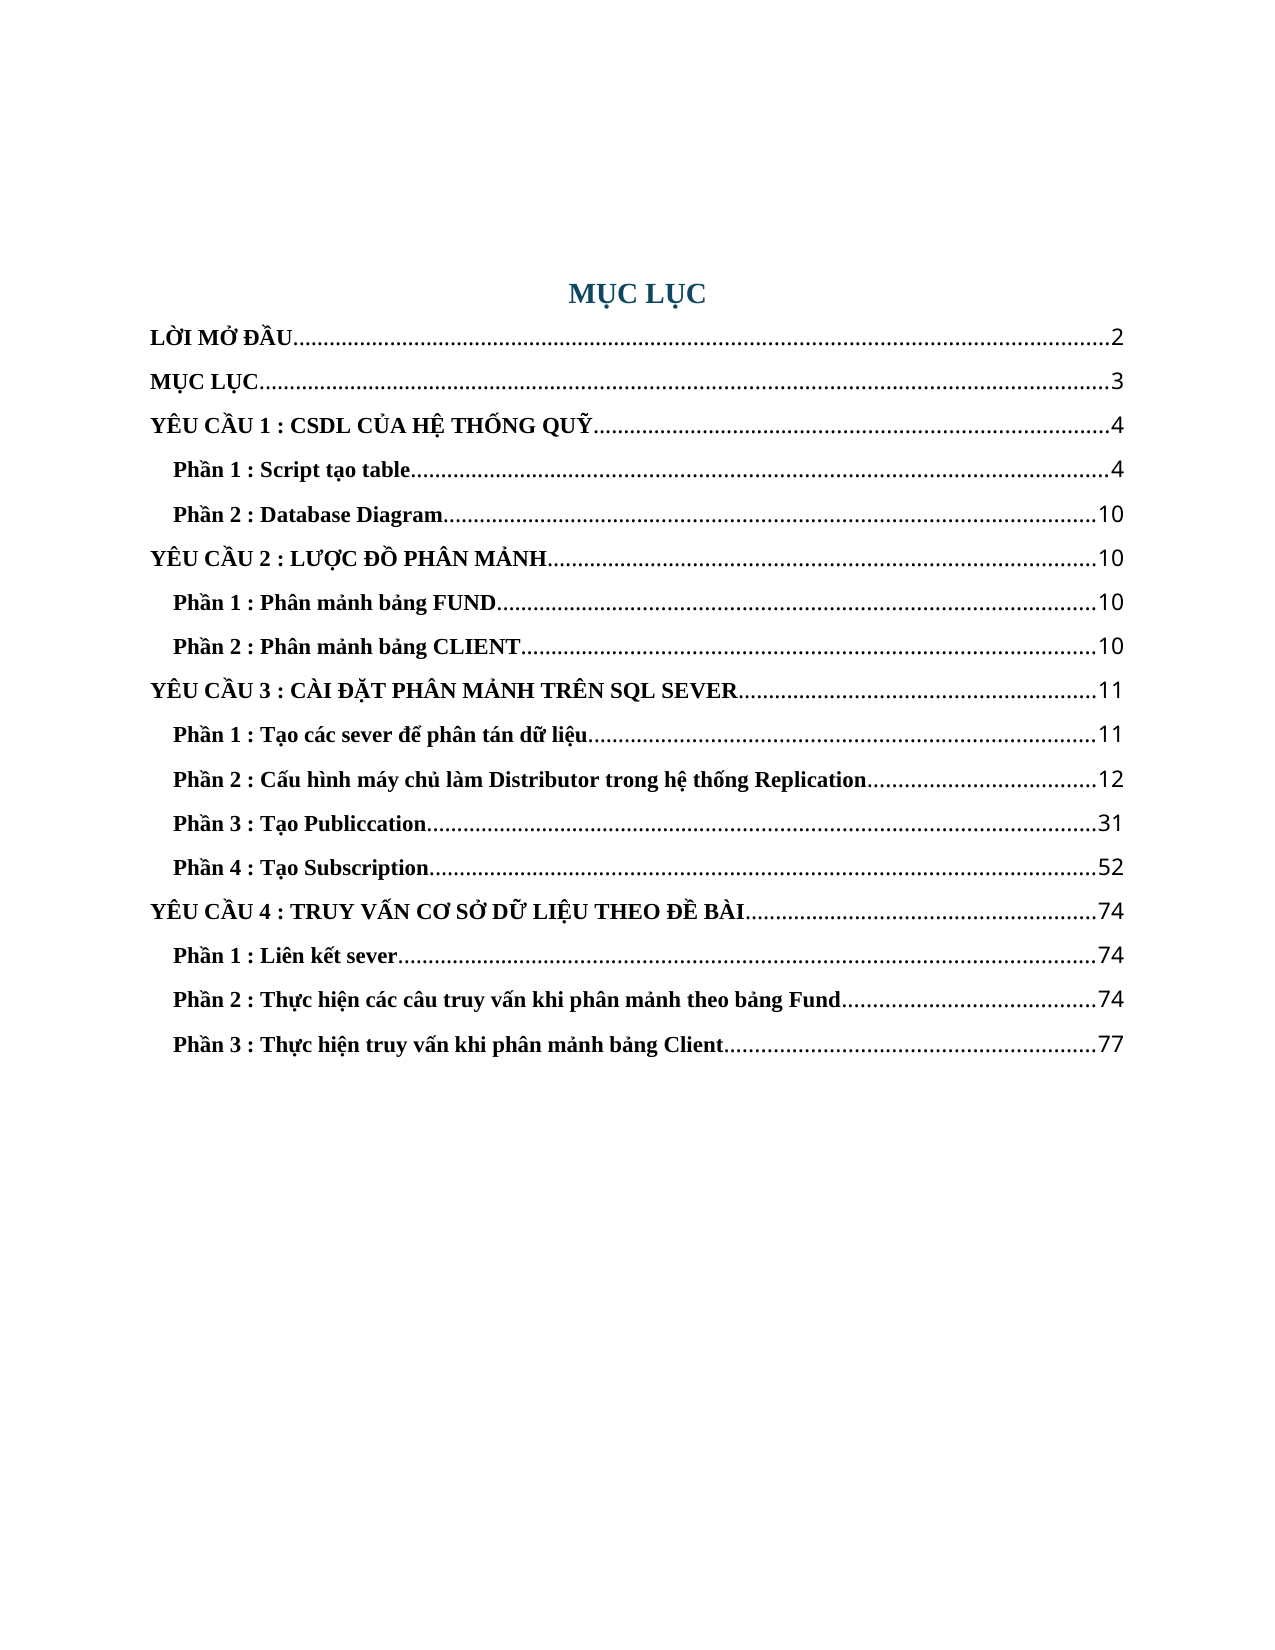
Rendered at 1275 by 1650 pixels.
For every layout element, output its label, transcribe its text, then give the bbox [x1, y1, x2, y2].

text MỤC LỤC 3 [150, 365, 1125, 396]
subtitle MỤC LỤC [150, 276, 1125, 310]
text Phần 1 : Script tạo table 4 [173, 453, 1125, 485]
text YÊU CẦU 4 : TRUY VẤN CƠ SỞ DỮ LIỆU THEO ĐỀ BÀI 74 [150, 895, 1125, 926]
text YÊU CẦU 2 : LƯỢC ĐỒ PHÂN MẢNH 10 [150, 542, 1125, 573]
text Phần 3 : Tạo Publiccation 31 [173, 807, 1125, 838]
text Phần 1 : Phân mảnh bảng FUND 10 [173, 586, 1125, 617]
text YÊU CẦU 1 : CSDL CỦA HỆ THỐNG QUỸ 4 [150, 409, 1125, 441]
text LỜI MỞ ĐẦU 2 [150, 321, 1125, 352]
text Phần 1 : Tạo các sever để phân tán dữ liệu 11 [173, 718, 1125, 750]
text Phần 2 : Cấu hình máy chủ làm Distributor trong hệ thống Replication 12 [173, 763, 1125, 794]
text Phần 2 : Thực hiện các câu truy vấn khi phân mảnh theo bảng Fund 74 [173, 983, 1125, 1015]
text Phần 2 : Phân mảnh bảng CLIENT 10 [173, 630, 1125, 661]
text YÊU CẦU 3 : CÀI ĐẶT PHÂN MẢNH TRÊN SQL SEVER 11 [150, 674, 1125, 706]
text Phần 4 : Tạo Subscription 52 [173, 851, 1125, 882]
text Phần 1 : Liên kết sever 74 [173, 939, 1125, 971]
text Phần 3 : Thực hiện truy vấn khi phân mảnh bảng Client 77 [173, 1028, 1125, 1059]
text Phần 2 : Database Diagram 10 [173, 498, 1125, 529]
